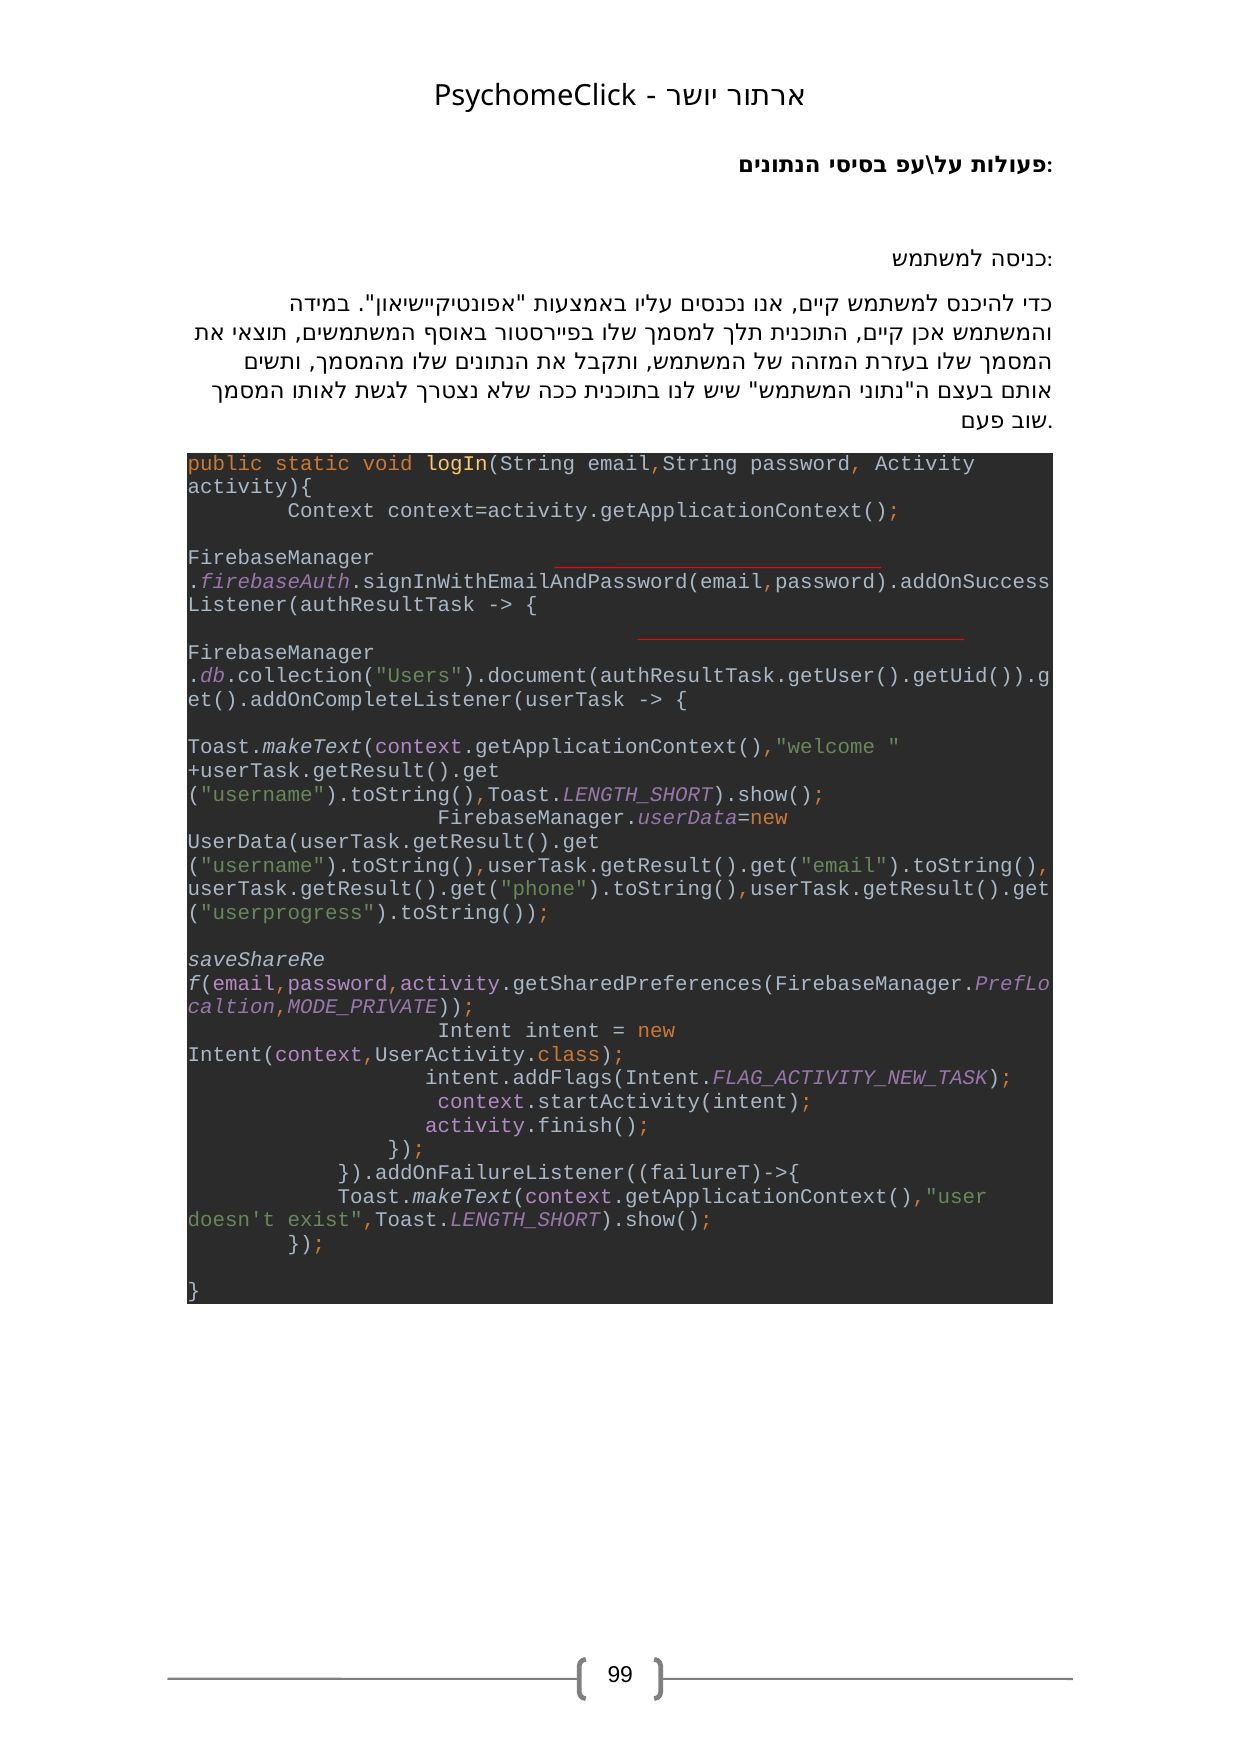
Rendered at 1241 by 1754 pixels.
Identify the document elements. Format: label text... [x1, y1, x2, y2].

text כניסה למשתמש: [187, 244, 1053, 272]
text פעולות על\עפ בסיסי הנתונים: [187, 150, 1053, 178]
text כדי להיכנס למשתמש קיים, אנו נכנסים עליו באמצעות "אפונטיקיישיאון". במידה והמשתמש אכן קיים, התוכנית תלך למסמך שלו בפיירסטור באוסף המשתמשים, תוצאי את המסמך שלו בעזרת המזהה של המשתמש, ותקבל את הנתונים שלו מהמסמך, ותשים אותם בעצם ה"נתוני המשתמש" שיש לנו בתוכנית ככה שלא נצטרך לגשת לאותו המסמך שוב פעם. [187, 291, 1053, 434]
text public static void logIn(String email,String password, Activity activity){ Context context=activity.getApplicationContext(); FirebaseManager.firebaseAuth.signInWithEmailAndPassword(email,password).addOnSuccessListener(authResultTask -> { FirebaseManager.db.collection("Users").document(authResultTask.getUser().getUid()).get().addOnCompleteListener(userTask -> { Toast.makeText(context.getApplicationContext(),"welcome " +userTask.getResult().get("username").toString(),Toast.LENGTH_SHORT).show(); FirebaseManager.userData=new UserData(userTask.getResult().get("username").toString(),userTask.getResult().get("email").toString(),userTask.getResult().get("phone").toString(),userTask.getResult().get("userprogress").toString()); saveShareRef(email,password,activity.getSharedPreferences(FirebaseManager.PrefLocaltion,MODE_PRIVATE)); Intent intent = new Intent(context,UserActivity.class); intent.addFlags(Intent.FLAG_ACTIVITY_NEW_TASK); context.startActivity(intent); activity.finish(); }); }).addOnFailureListener((failureT)->{ Toast.makeText(context.getApplicationContext(),"user doesn't exist",Toast.LENGTH_SHORT).show(); }); } [187, 453, 1053, 1304]
